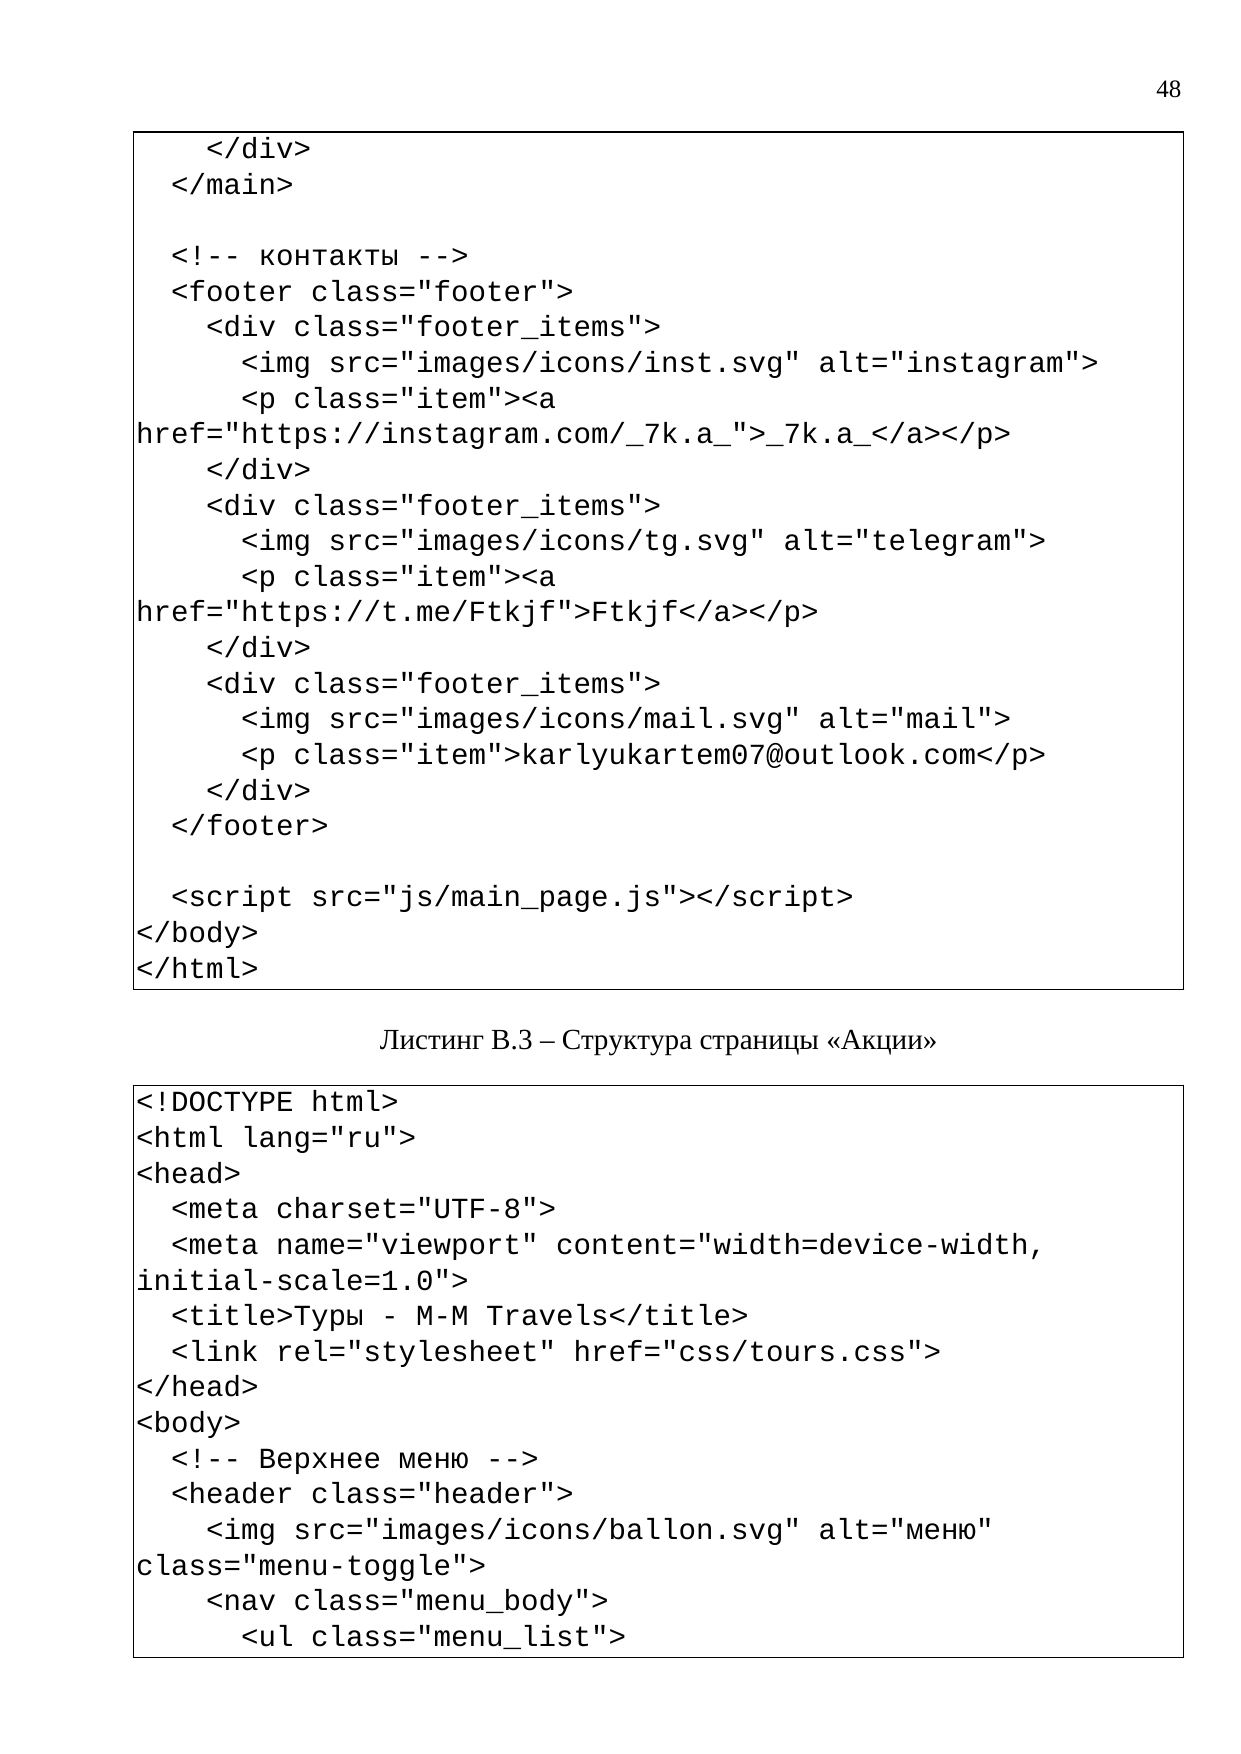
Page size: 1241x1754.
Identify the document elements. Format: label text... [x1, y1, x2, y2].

text <meta charset="UTF-8"> [134, 1191, 1183, 1227]
text <img src="images/icons/mail.svg" alt="mail"> [134, 701, 1183, 737]
text </main> [134, 167, 1183, 203]
text <p class="item"><a href="https://instagram.com/_7k.a_">_7k.a_</a></p> [134, 381, 1183, 452]
text <img src="images/icons/ballon.svg" alt="меню" class="menu-toggle"> [134, 1512, 1183, 1583]
text </div> [134, 133, 1183, 167]
text <img src="images/icons/tg.svg" alt="telegram"> [134, 523, 1183, 559]
text </div> [134, 452, 1183, 488]
text Листинг В.3 – Структура страницы «Акции» [136, 1022, 1181, 1055]
text <head> [134, 1156, 1183, 1191]
text <html lang="ru"> [134, 1120, 1183, 1156]
text <ul class="menu_list"> [134, 1619, 1183, 1657]
text </html> [134, 951, 1183, 989]
text <link rel="stylesheet" href="css/tours.css"> [134, 1334, 1183, 1369]
text </body> [134, 915, 1183, 951]
text <meta name="viewport" content="width=device-width, initial-scale=1.0"> [134, 1227, 1183, 1298]
text <script src="js/main_page.js"></script> [134, 879, 1183, 915]
text <div class="footer_items"> [134, 488, 1183, 523]
text </head> [134, 1369, 1183, 1405]
text <!-- Верхнее меню --> [134, 1441, 1183, 1476]
text <p class="item"><a href="https://t.me/Ftkjf">Ftkjf</a></p> [134, 559, 1183, 630]
text <body> [134, 1405, 1183, 1441]
text <!-- контакты --> [134, 238, 1183, 274]
text <p class="item">karlyukartem07@outlook.com</p> [134, 737, 1183, 773]
text </div> [134, 773, 1183, 808]
text <div class="footer_items"> [134, 309, 1183, 345]
text </div> [134, 630, 1183, 666]
text <div class="footer_items"> [134, 666, 1183, 701]
text <!DOCTYPE html> [134, 1086, 1183, 1120]
text <nav class="menu_body"> [134, 1583, 1183, 1619]
text <header class="header"> [134, 1476, 1183, 1512]
text <img src="images/icons/inst.svg" alt="instagram"> [134, 345, 1183, 381]
text <footer class="footer"> [134, 274, 1183, 309]
text <title>Туры - M-M Travels</title> [134, 1298, 1183, 1334]
text </footer> [134, 808, 1183, 844]
